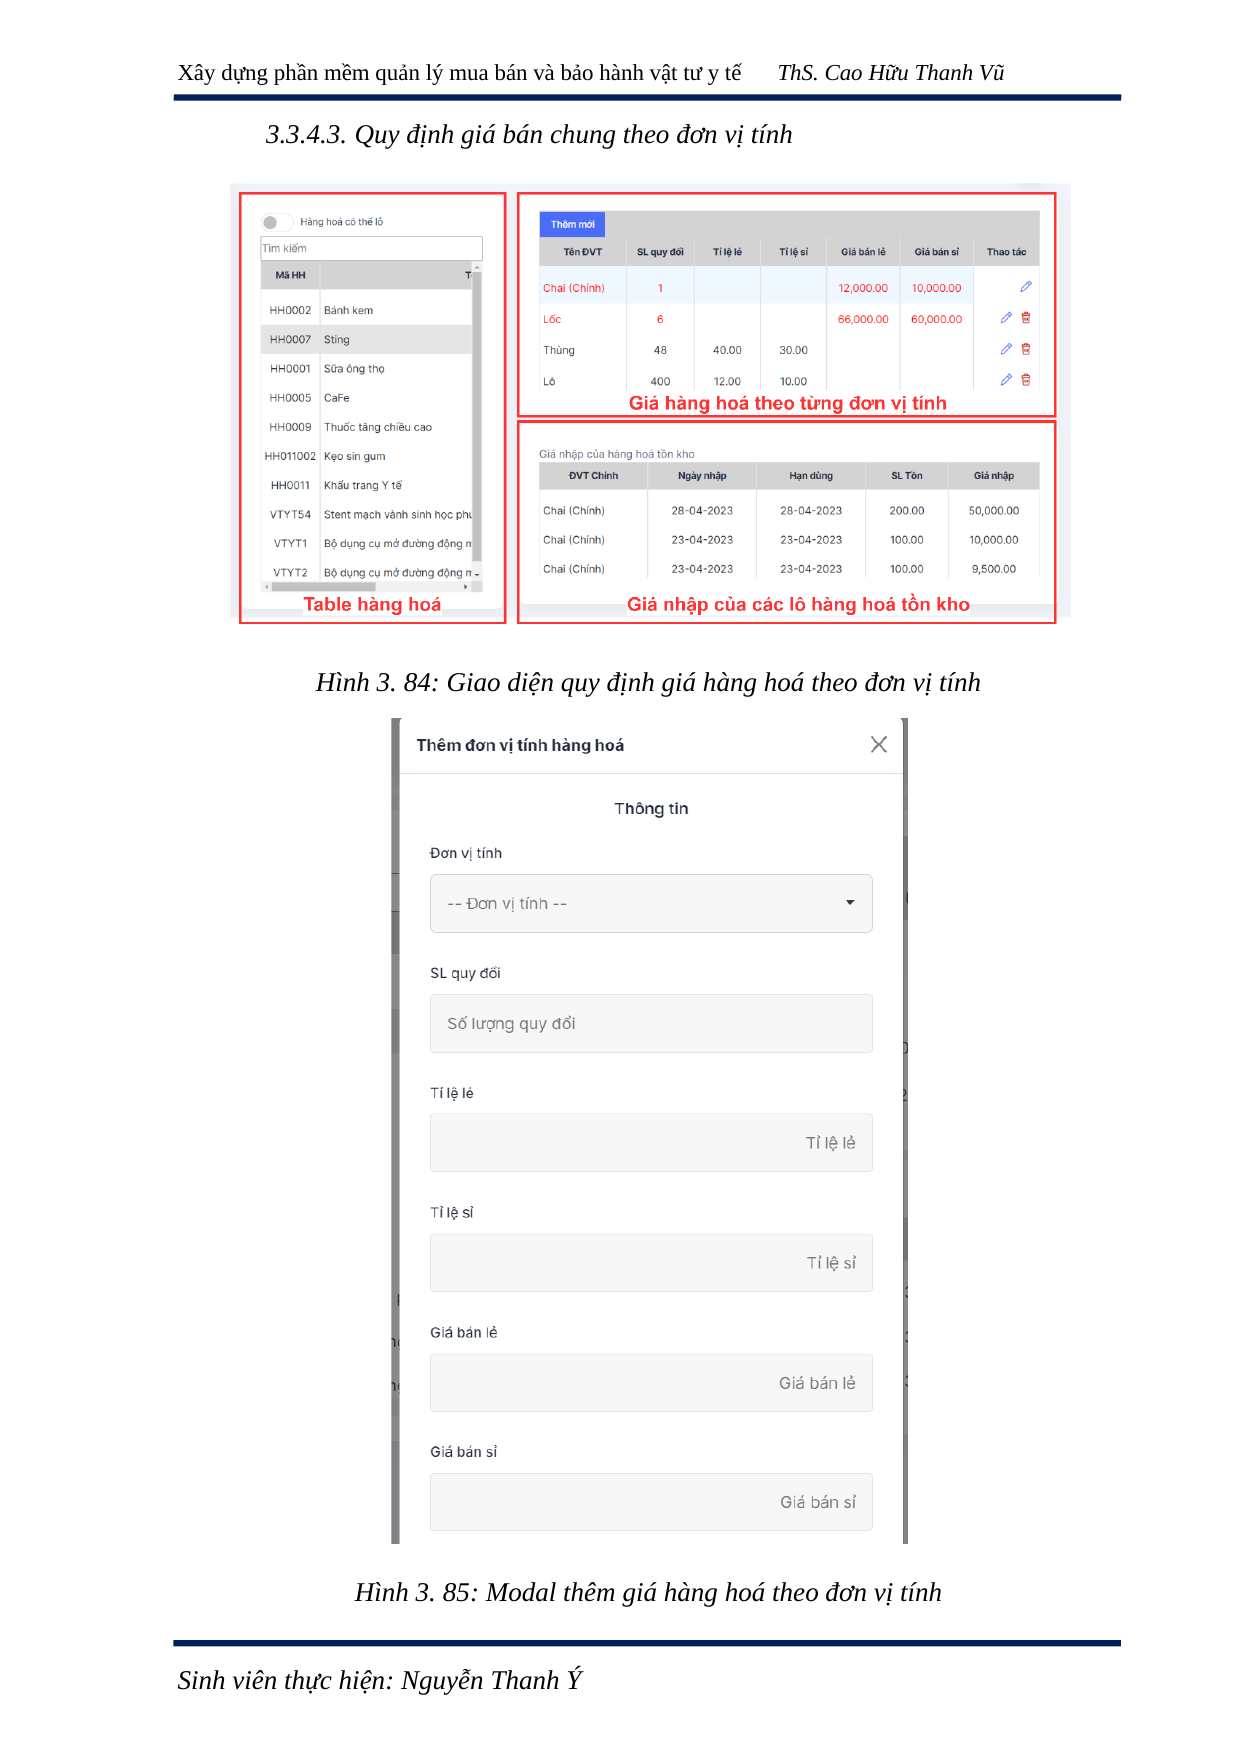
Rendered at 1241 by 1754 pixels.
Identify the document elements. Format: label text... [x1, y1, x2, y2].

picture [224, 177, 1076, 635]
subtitle Quy định giá bán chung theo đơn vị tính [266, 118, 1122, 149]
picture [391, 718, 908, 1544]
